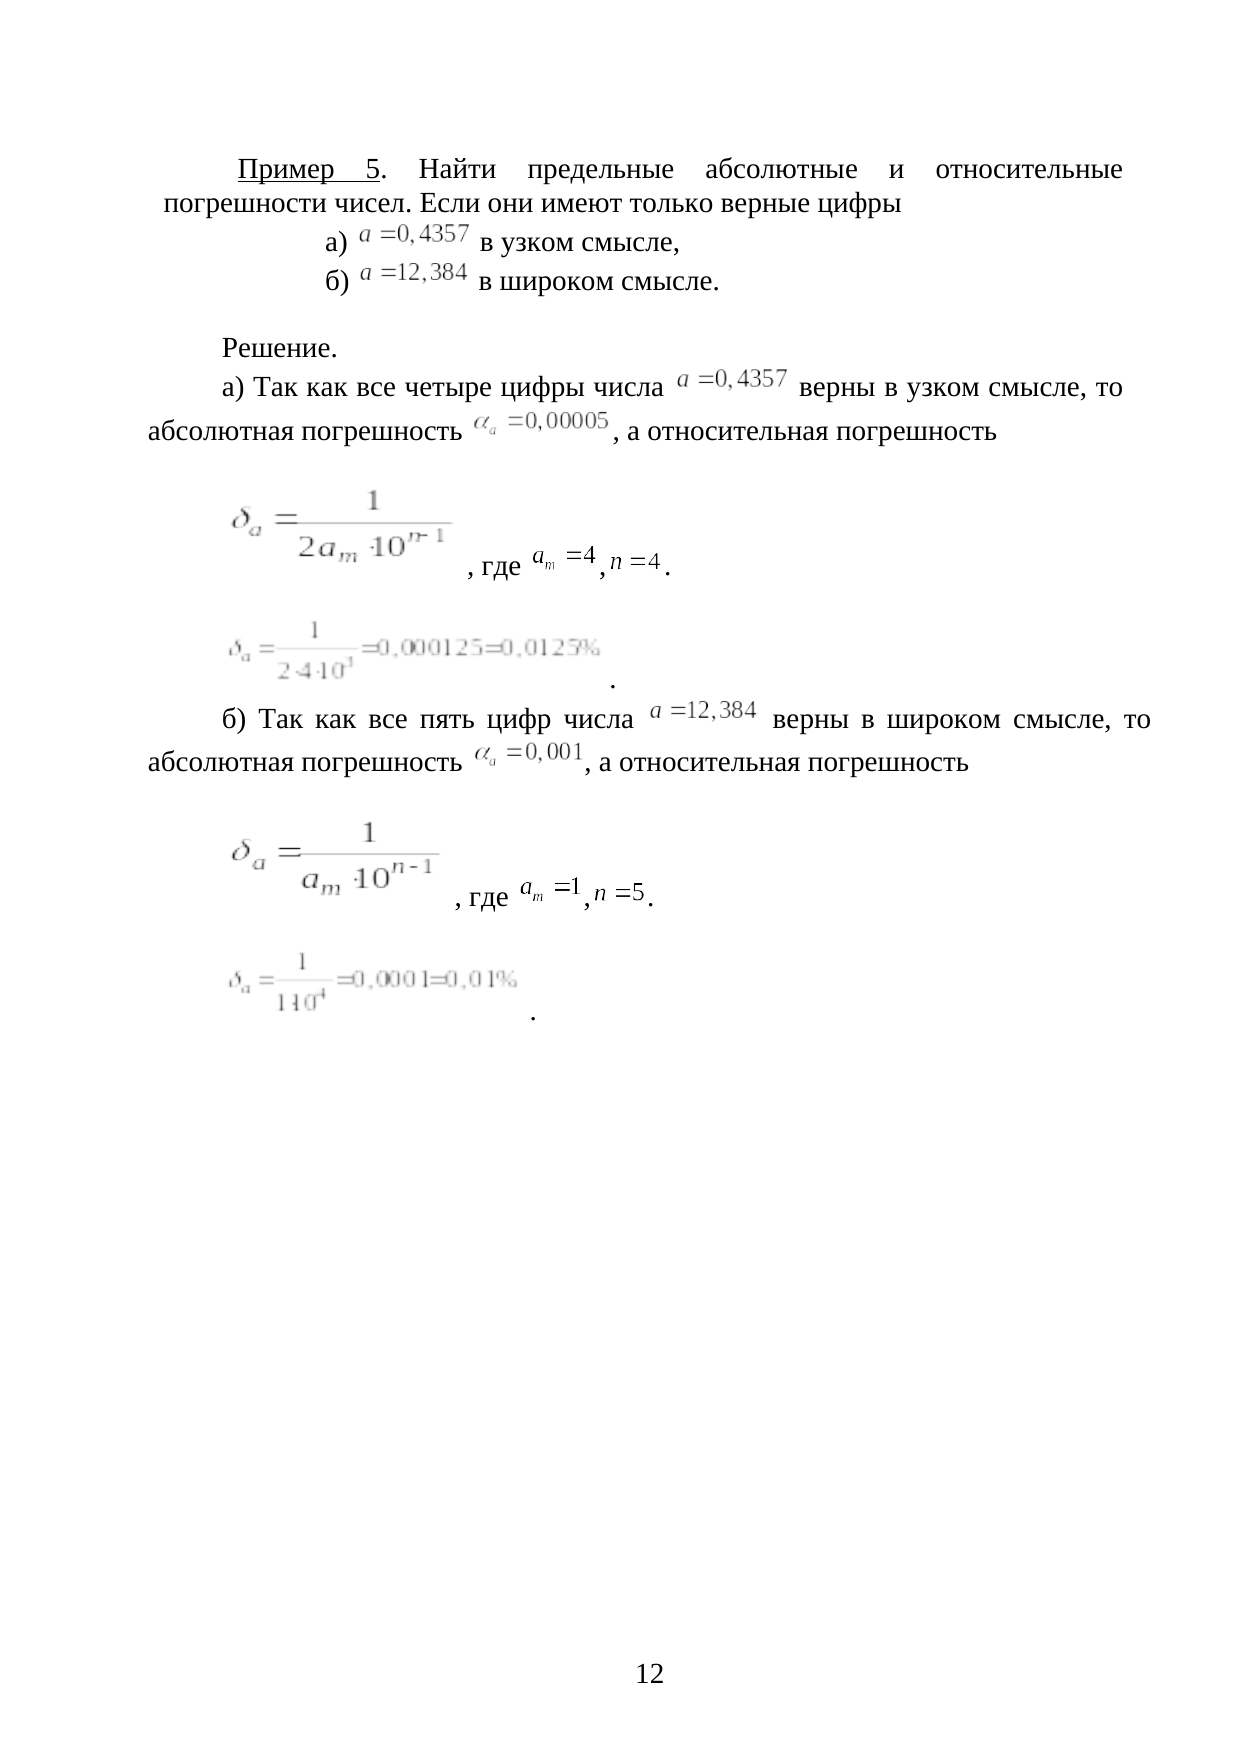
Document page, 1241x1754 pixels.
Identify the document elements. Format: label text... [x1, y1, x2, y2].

list в узком смысле, [325, 219, 1152, 258]
text , где ,. [148, 778, 1152, 912]
text а) Так как все четыре цифры числа верны в узком смысле, то абсолютная погрешность , а относительная погрешность [148, 364, 1123, 447]
text б) Так как все пять цифр числа верны в широком смысле, то абсолютная погрешность , а относительная погрешность [148, 695, 1152, 778]
text Пример 5. Найти предельные абсолютные и относительные погрешности чисел. Если они имеют только верные цифры [163, 152, 1123, 219]
list в широком смысле. [325, 258, 1152, 297]
text . [148, 581, 1152, 695]
text Решение. [148, 330, 1123, 364]
text . [148, 912, 1152, 1026]
text , где ,. [148, 447, 1123, 581]
